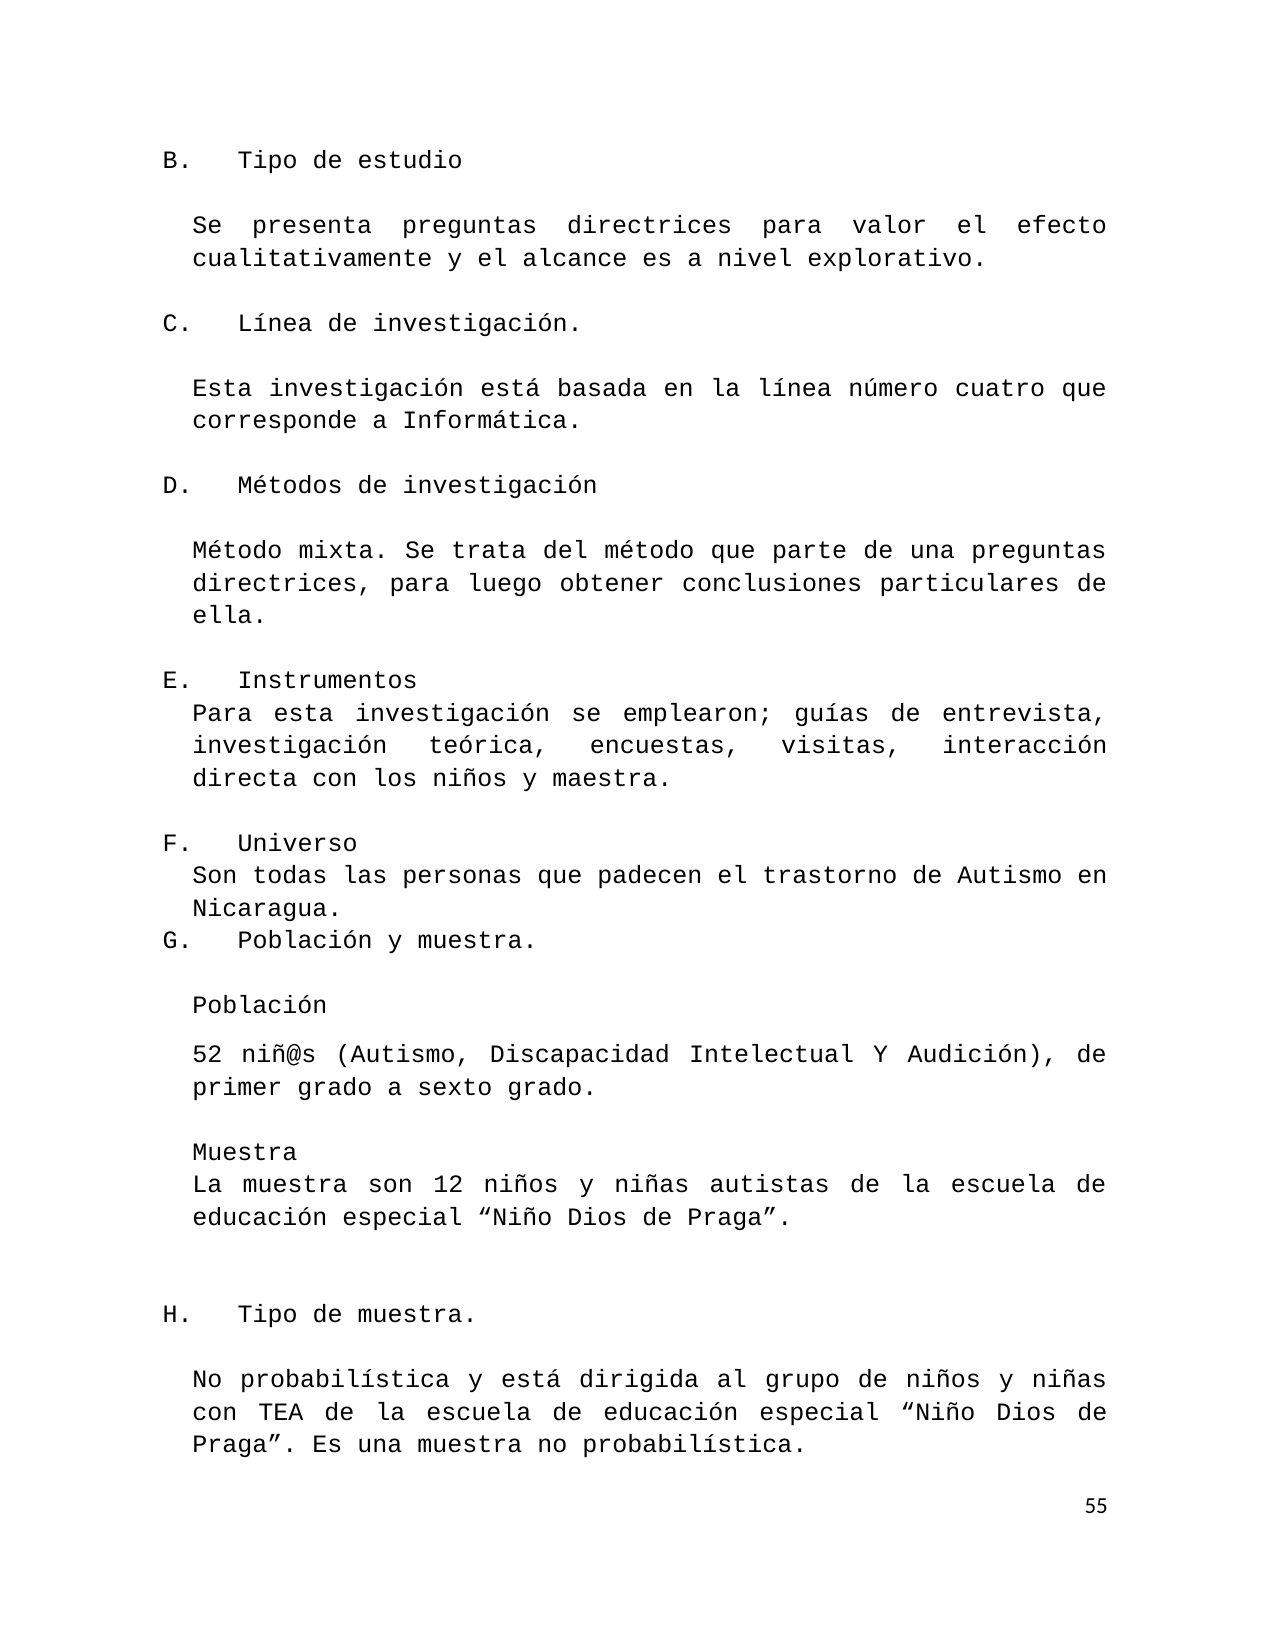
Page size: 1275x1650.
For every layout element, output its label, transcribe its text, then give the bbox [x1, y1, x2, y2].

list Tipo de muestra. [162, 1302, 1107, 1330]
list Población y muestra. [162, 928, 1107, 956]
list Método mixta. Se trata del método que parte de una preguntas directrices, para luego obtener conclusiones particulares de ella. [192, 538, 1107, 631]
list Instrumentos [162, 668, 1107, 696]
list Población [192, 993, 1107, 1021]
list Se presenta preguntas directrices para valor el efecto cualitativamente y el alcance es a nivel explorativo. [192, 213, 1107, 273]
list Son todas las personas que padecen el trastorno de Autismo en Nicaragua. [192, 863, 1107, 923]
list Universo [162, 830, 1107, 858]
list Línea de investigación. [162, 310, 1107, 338]
list Tipo de estudio [162, 148, 1107, 176]
list No probabilística y está dirigida al grupo de niños y niñas con TEA de la escuela de educación especial “Niño Dios de Praga”. Es una muestra no probabilística. [192, 1367, 1107, 1460]
list La muestra son 12 niños y niñas autistas de la escuela de educación especial “Niño Dios de Praga”. [192, 1172, 1107, 1233]
text 52 niñ@s (Autismo, Discapacidad Intelectual Y Audición), de primer grado a sexto grado. [192, 1042, 1107, 1103]
list Para esta investigación se emplearon; guías de entrevista, investigación teórica, encuestas, visitas, interacción directa con los niños y maestra. [192, 700, 1107, 793]
list Muestra [192, 1139, 1107, 1168]
list Esta investigación está basada en la línea número cuatro que corresponde a Informática. [192, 375, 1107, 436]
list Métodos de investigación [162, 473, 1107, 501]
